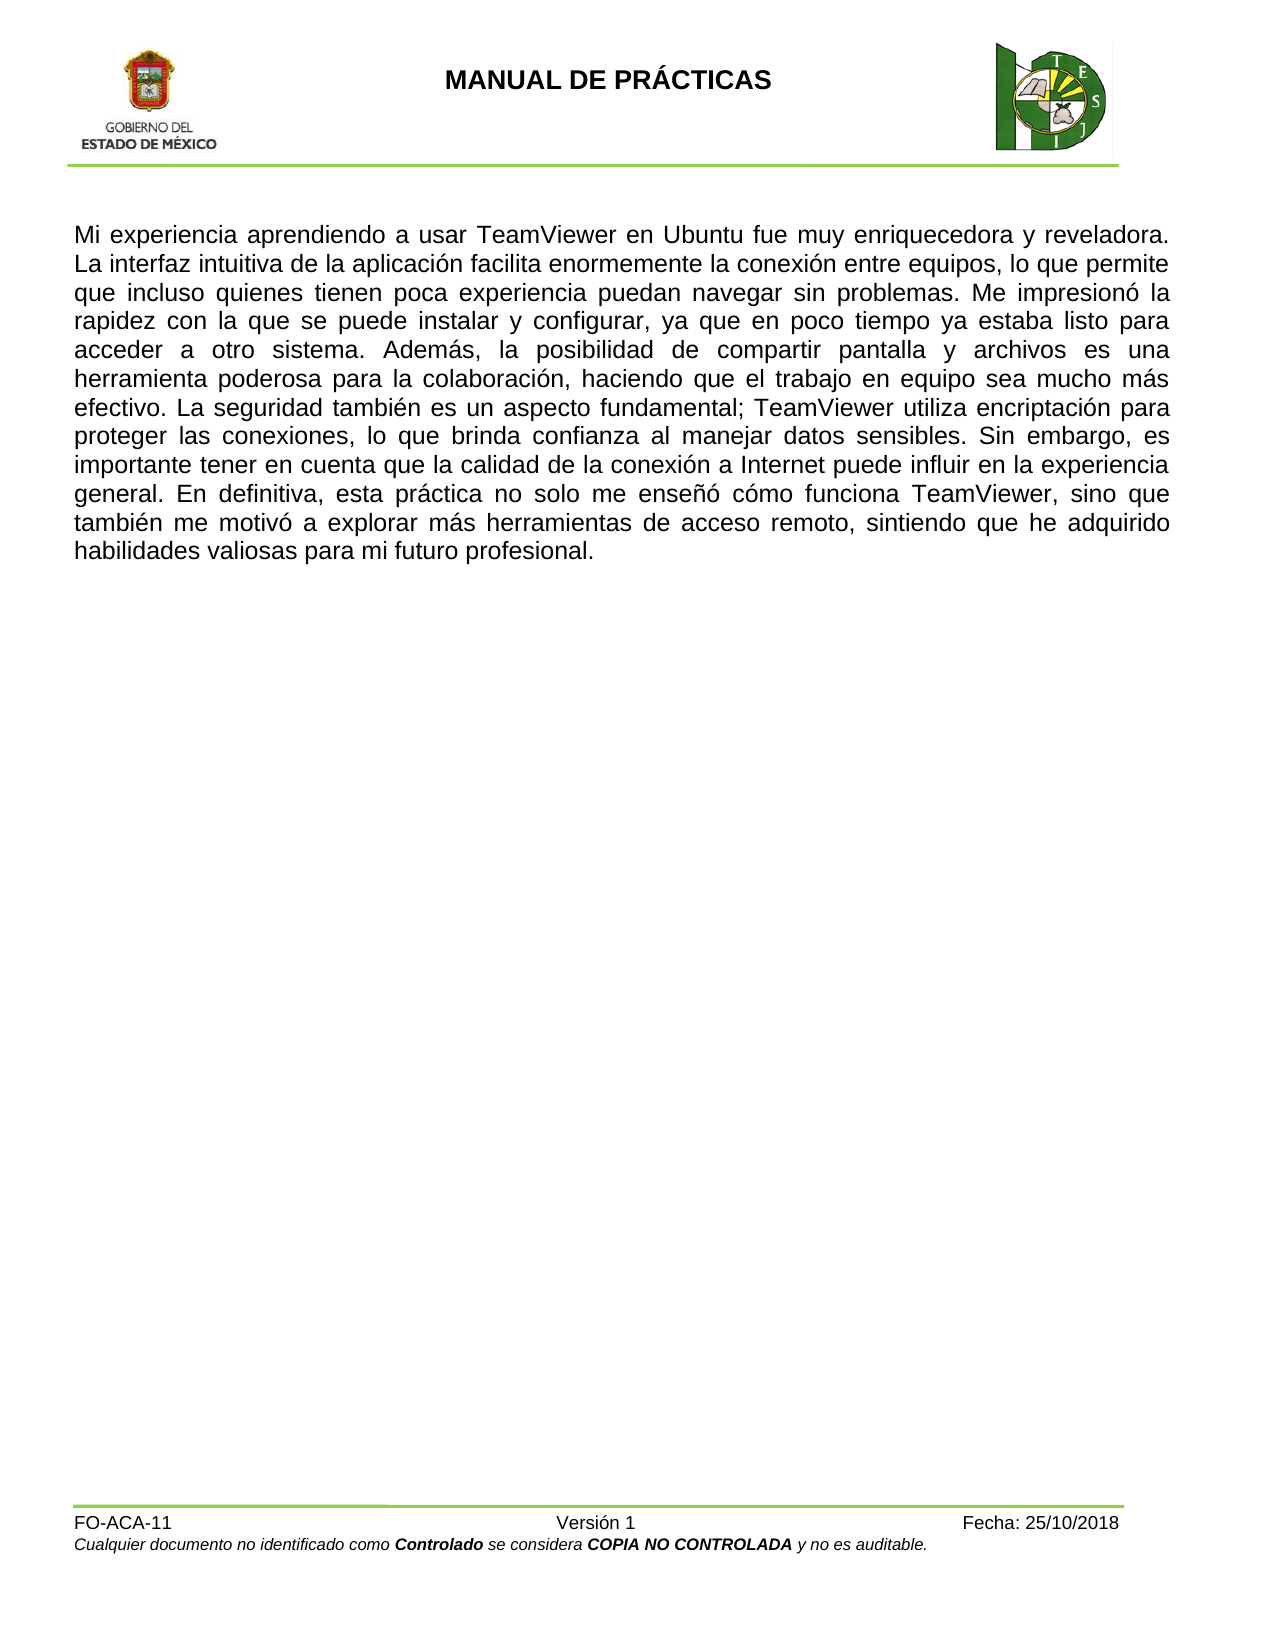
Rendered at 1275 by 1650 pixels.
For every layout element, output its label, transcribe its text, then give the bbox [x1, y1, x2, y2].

picture [73, 40, 219, 158]
picture [994, 41, 1113, 157]
text Mi experiencia aprendiendo a usar TeamViewer en Ubuntu fue muy enriquecedora y reveladora. La interfaz intuitiva de la aplicación facilita enormemente la conexión entre equipos, lo que permite que incluso quienes tienen poca experiencia puedan navegar sin problemas. Me impresionó la rapidez con la que se puede instalar y configurar, ya que en poco tiempo ya estaba listo para acceder a otro sistema. Además, la posibilidad de compartir pantalla y archivos es una herramienta poderosa para la colaboración, haciendo que el trabajo en equipo sea mucho más efectivo. La seguridad también es un aspecto fundamental; TeamViewer utiliza encriptación para proteger las conexiones, lo que brinda confianza al manejar datos sensibles. Sin embargo, es importante tener en cuenta que la calidad de la conexión a Internet puede influir en la experiencia general. En definitiva, esta práctica no solo me enseñó cómo funciona TeamViewer, sino que también me motivó a explorar más herramientas de acceso remoto, sintiendo que he adquirido habilidades valiosas para mi futuro profesional. [74, 220, 1172, 565]
